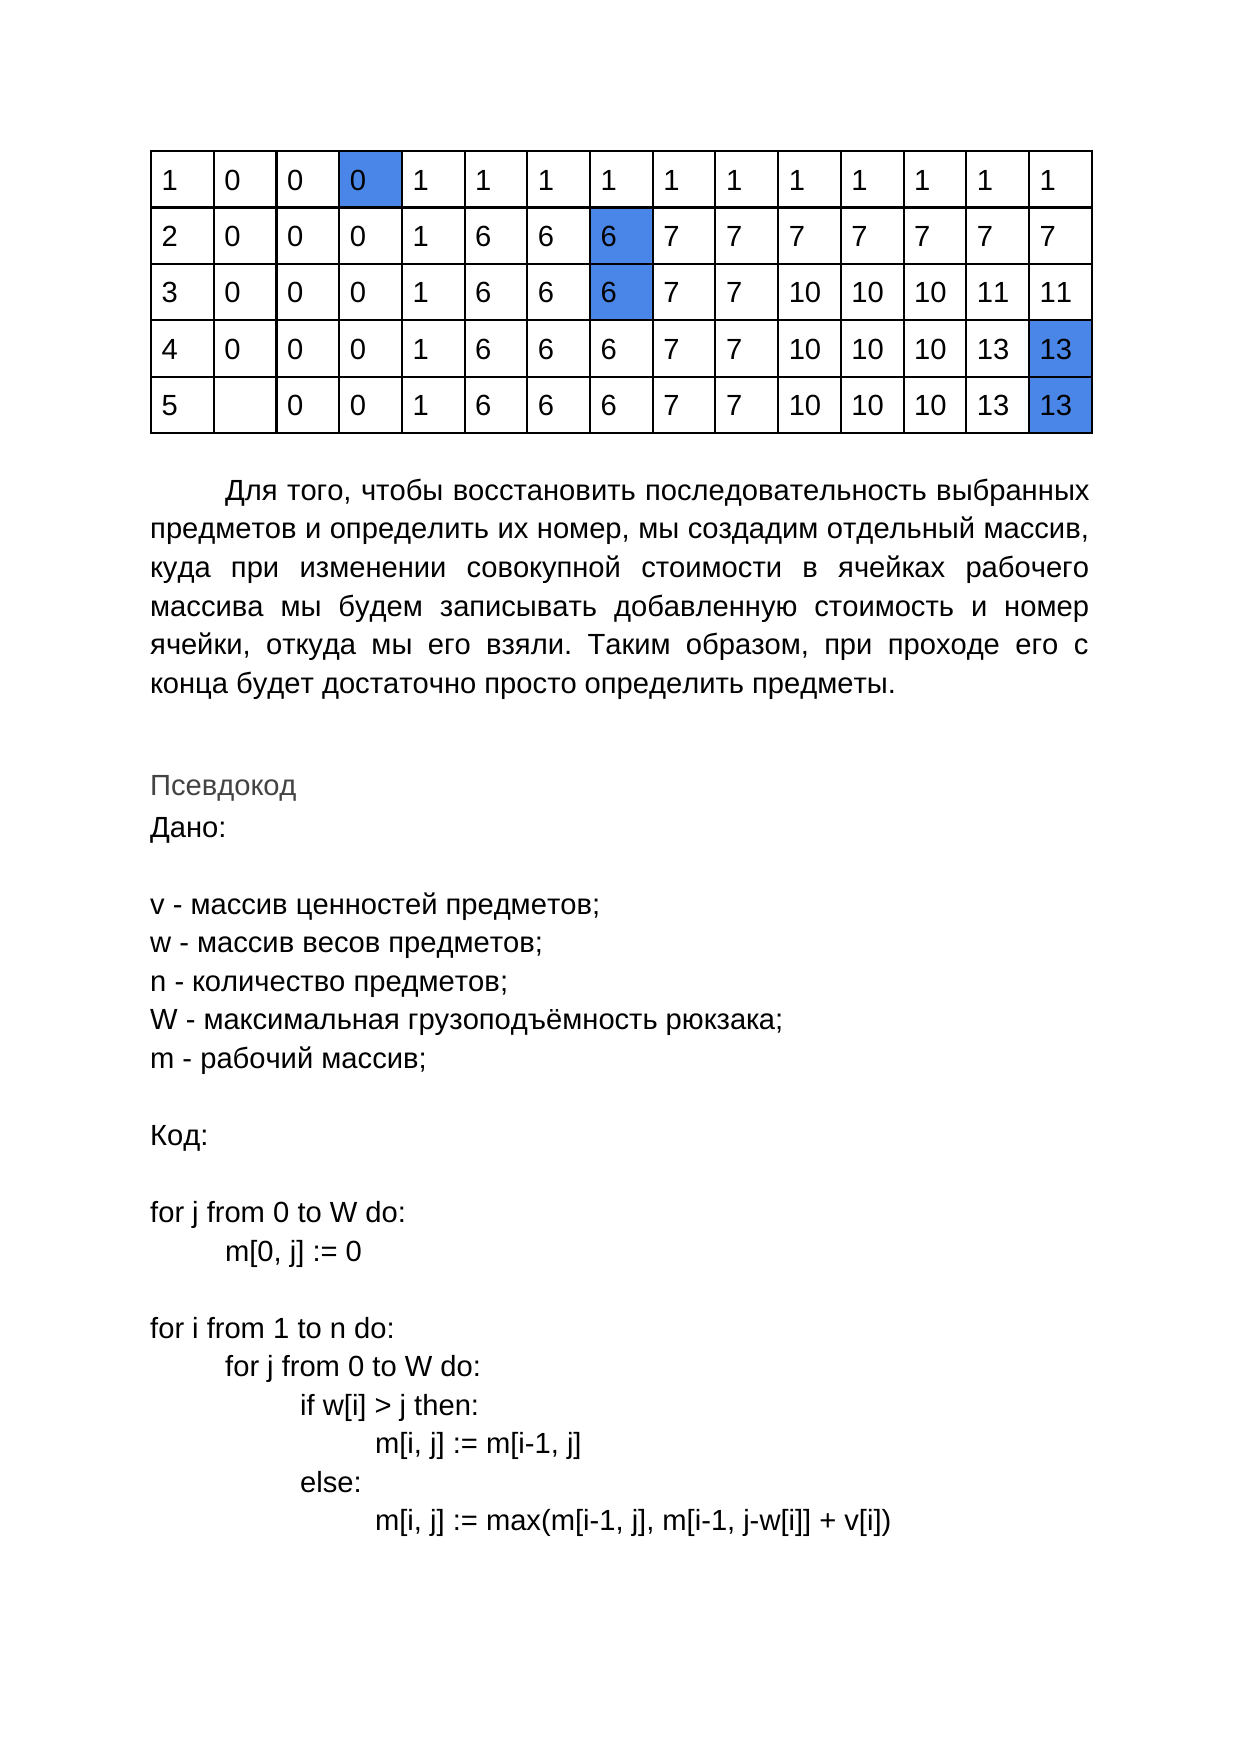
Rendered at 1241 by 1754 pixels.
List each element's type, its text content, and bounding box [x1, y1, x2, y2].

table_cell 10 [905, 378, 965, 432]
table_cell 6 [466, 265, 526, 319]
table_cell 0 [340, 378, 401, 432]
table_cell 1 [779, 152, 840, 206]
table_cell 0 [278, 378, 338, 432]
table_cell 1 [466, 152, 526, 206]
subtitle Псевдокод [150, 768, 1090, 801]
table_cell 3 [152, 265, 213, 319]
table_cell 7 [716, 209, 777, 263]
table_cell 10 [905, 265, 965, 319]
table_cell 7 [1030, 209, 1091, 263]
table_cell 1 [403, 378, 464, 432]
text for i from 1 to n do: [150, 1311, 1090, 1344]
table_cell 0 [215, 321, 275, 376]
table_cell 11 [1030, 265, 1091, 319]
table_cell 0 [340, 152, 401, 206]
table_cell 10 [842, 321, 903, 376]
text m - рабочий массив; [150, 1041, 1090, 1074]
table_cell 6 [466, 209, 526, 263]
table_cell 10 [905, 321, 965, 376]
text v - массив ценностей предметов; [150, 887, 1090, 920]
table_cell 0 [215, 265, 275, 319]
text W - максимальная грузоподъёмность рюкзака; [150, 1002, 1090, 1036]
table_cell 6 [466, 378, 526, 432]
table_cell 2 [152, 209, 213, 263]
text for j from 0 to W do: [150, 1195, 1090, 1228]
table_cell 7 [654, 321, 714, 376]
table_cell 0 [340, 209, 401, 263]
table_cell 10 [779, 378, 840, 432]
table_cell 0 [278, 152, 338, 206]
table_cell 1 [403, 152, 464, 206]
table_cell 1 [403, 321, 464, 376]
table_cell 0 [278, 265, 338, 319]
table_cell 4 [152, 321, 213, 376]
text m[i, j] := max(m[i-1, j], m[i-1, j-w[i]] + v[i]) [300, 1503, 1090, 1537]
table_cell 0 [278, 321, 338, 376]
table_cell 6 [591, 209, 652, 263]
table_cell 0 [215, 152, 275, 206]
table_cell 5 [152, 378, 213, 432]
table_cell 0 [215, 209, 275, 263]
table_cell 7 [654, 265, 714, 319]
table_cell 1 [528, 152, 589, 206]
table_cell 0 [340, 321, 401, 376]
table_cell 13 [967, 378, 1028, 432]
text if w[i] > j then: [225, 1388, 1090, 1421]
table_cell 11 [967, 265, 1028, 319]
table_cell 7 [967, 209, 1028, 263]
table_cell 7 [716, 378, 777, 432]
text Код: [150, 1118, 1090, 1151]
table_cell 6 [591, 265, 652, 319]
table_cell 1 [152, 152, 213, 206]
table_cell 6 [528, 378, 589, 432]
table_cell 10 [779, 321, 840, 376]
table_cell 13 [967, 321, 1028, 376]
table_cell 6 [528, 321, 589, 376]
text Для того, чтобы восстановить последовательность выбранных предметов и определить их номер, мы создадим отдельный массив, куда при изменении совокупной стоимости в ячейках рабочего массива мы будем записывать добавленную стоимость и номер ячейки, откуда мы его взяли. Таким образом, при проходе его с конца будет достаточно просто определить предметы. [150, 473, 1090, 699]
text Дано: [150, 809, 1090, 843]
text m[0, j] := 0 [150, 1233, 1090, 1267]
table_cell 1 [403, 265, 464, 319]
table_cell 6 [528, 265, 589, 319]
table_cell 1 [716, 152, 777, 206]
table_cell 1 [967, 152, 1028, 206]
table_cell 13 [1030, 321, 1091, 376]
table_cell 13 [1030, 378, 1091, 432]
text n - количество предметов; [150, 964, 1090, 997]
table_cell 7 [905, 209, 965, 263]
text w - массив весов предметов; [150, 925, 1090, 959]
table_cell 7 [779, 209, 840, 263]
table_cell 6 [466, 321, 526, 376]
table_cell 1 [591, 152, 652, 206]
table_cell 0 [340, 265, 401, 319]
text m[i, j] := m[i-1, j] [300, 1426, 1090, 1460]
table_cell 6 [591, 321, 652, 376]
table_cell 1 [842, 152, 903, 206]
table_cell 1 [403, 209, 464, 263]
table_cell 1 [905, 152, 965, 206]
table_cell 6 [528, 209, 589, 263]
table_cell 7 [842, 209, 903, 263]
table_cell 10 [842, 378, 903, 432]
table_cell 10 [779, 265, 840, 319]
table_cell 1 [1030, 152, 1091, 206]
table_cell 6 [591, 378, 652, 432]
text else: [300, 1465, 1090, 1498]
table_cell 1 [654, 152, 714, 206]
table_cell 7 [716, 265, 777, 319]
table_cell 7 [716, 321, 777, 376]
text for j from 0 to W do: [150, 1349, 1090, 1383]
table_cell 7 [654, 209, 714, 263]
table_cell 0 [278, 209, 338, 263]
table_cell [215, 378, 275, 432]
table_cell 10 [842, 265, 903, 319]
table_cell 7 [654, 378, 714, 432]
